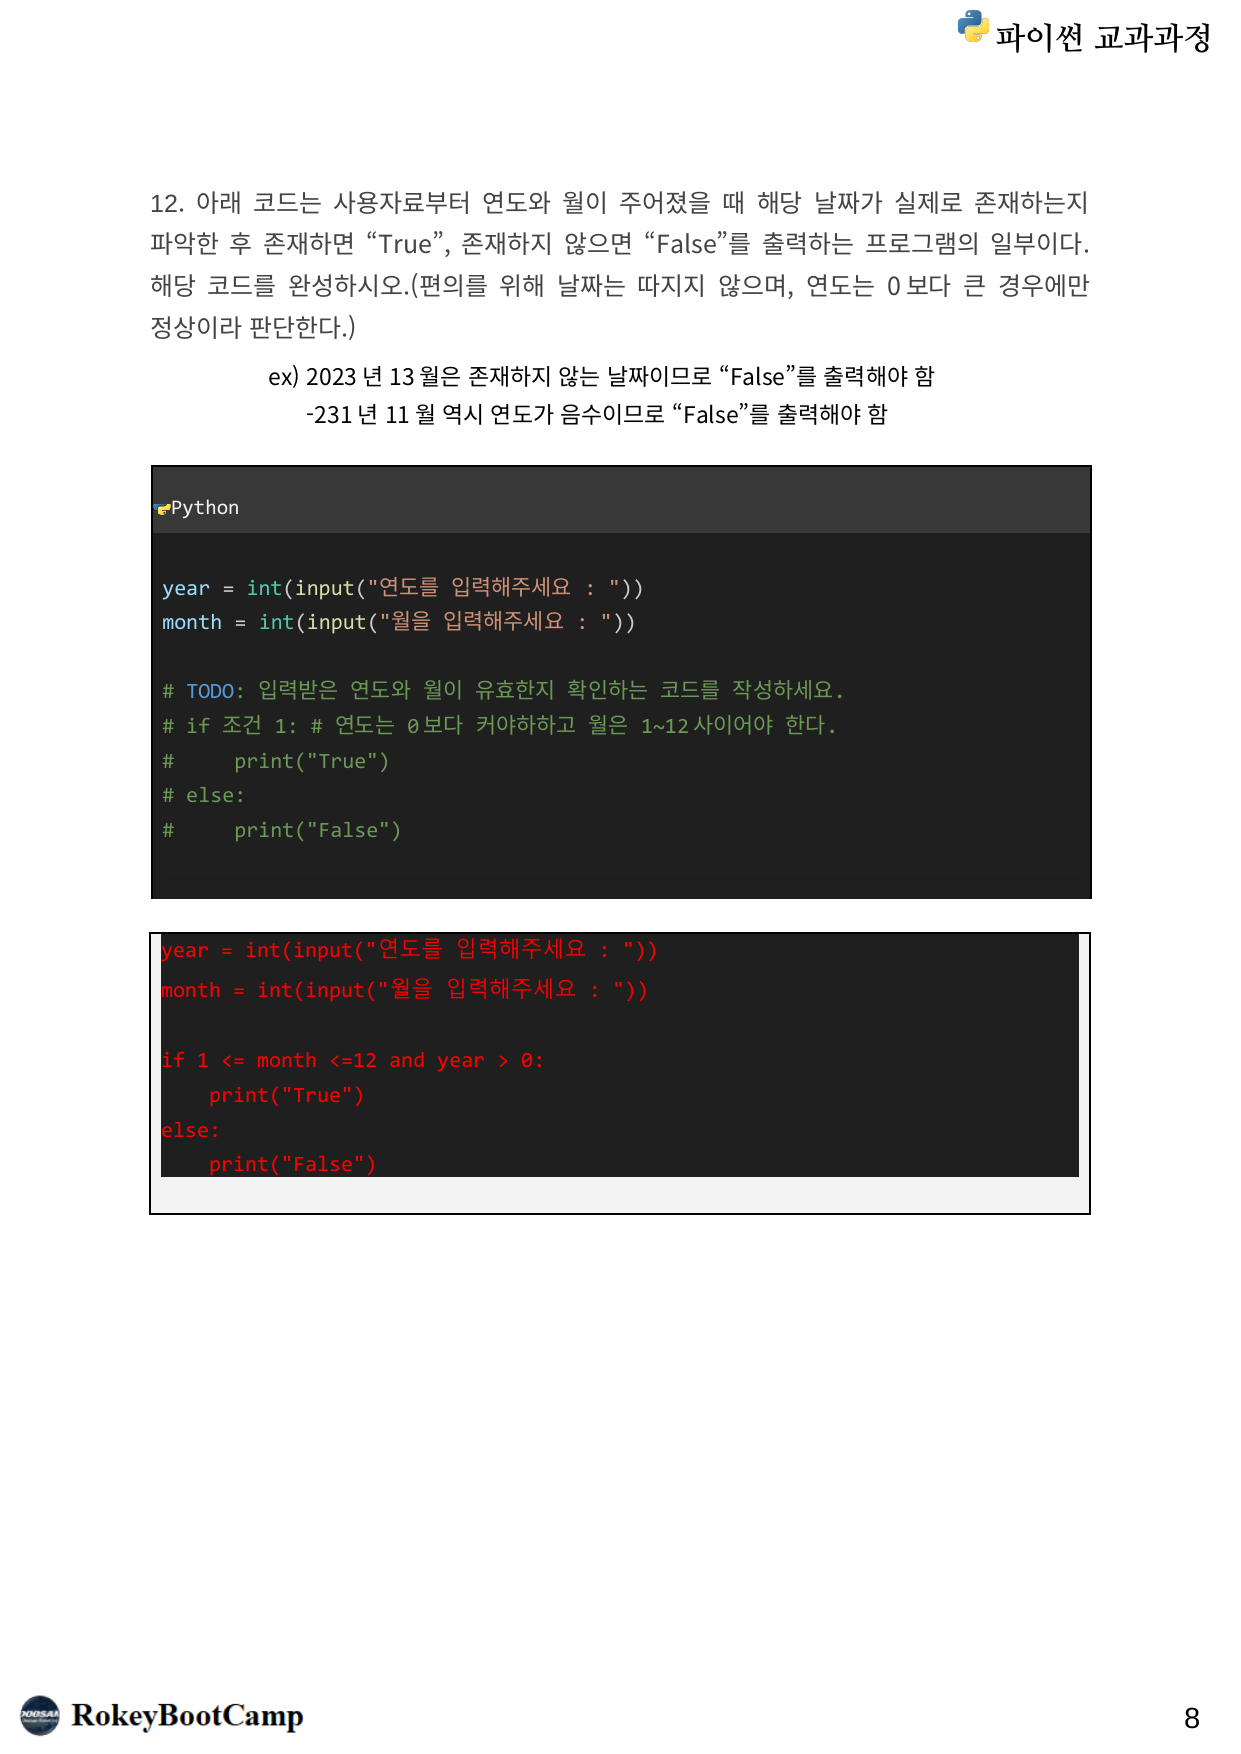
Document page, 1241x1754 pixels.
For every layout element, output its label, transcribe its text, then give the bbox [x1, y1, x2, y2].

picture [14, 1685, 311, 1741]
text -231년 11월 역시 연도가 음수이므로 “False”를 출력해야 함 [268, 396, 1090, 430]
table_cell year = int(input("연도를 입력해주세요 : ")) month = int(input("월을 입력해주세요 : ")) # TODO: 입력받은 연도와 월이 유효한지 확인하는 코드를 작성하세요. # if 조건 1: # 연도는 0보다 커야하하고 월은 1~12사이어야 한다. # print("True") # else: # print("False") [153, 535, 1090, 897]
text ex) 2023년 13월은 존재하지 않는 날짜이므로 “False”를 출력해야 함 [268, 358, 1090, 392]
picture [153, 504, 171, 515]
subtitle 12. 아래 코드는 사용자료부터 연도와 월이 주어졌을 때 해당 날짜가 실제로 존재하는지 파악한 후 존재하면 “True”, 존재하지 않으면 “False”를 출력하는 프로그램의 일부이다. 해당 코드를 완성하시오.(편의를 위해 날짜는 따지지 않으며, 연도는 0보다 큰 경우에만 정상이라 판단한다.) [150, 183, 1090, 344]
table_header Python [153, 467, 1090, 533]
table_header year = int(input("연도를 입력해주세요 : ")) month = int(input("월을 입력해주세요 : ")) if 1 <= month <=12 and year > 0: print("True") else: print("False") [151, 934, 1089, 1213]
picture [957, 10, 989, 42]
